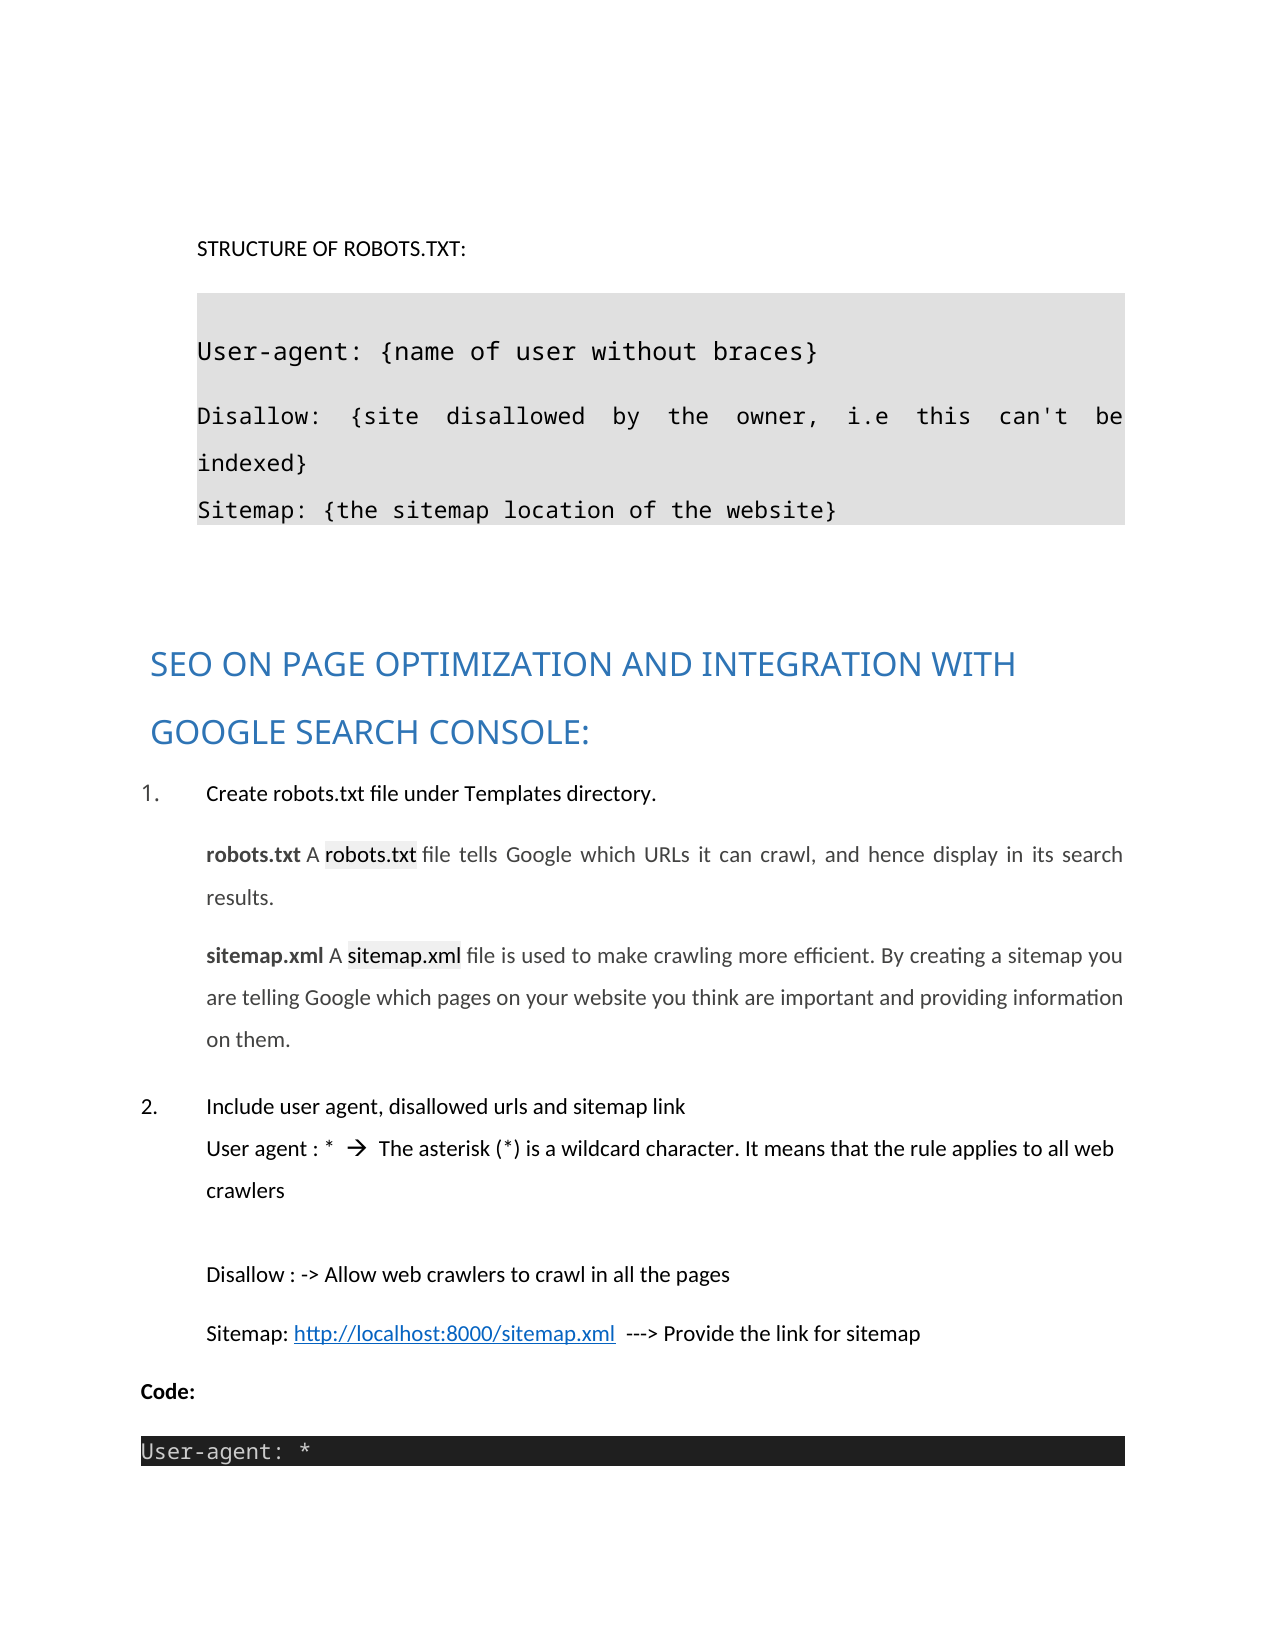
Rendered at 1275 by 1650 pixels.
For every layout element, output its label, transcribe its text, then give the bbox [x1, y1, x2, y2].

text Code: [141, 1377, 1125, 1405]
text robots.txt A robots.txt file tells Google which URLs it can crawl, and hence display in its search results. [206, 841, 1125, 911]
list STRUCTURE OF ROBOTS.TXT: [197, 234, 1125, 262]
text User-agent: * [141, 1436, 1125, 1466]
text Sitemap: http://localhost:8000/sitemap.xml ---> Provide the link for sitemap [206, 1319, 1125, 1347]
text sitemap.xml A sitemap.xml file is used to make crawling more efficient. By creating a sitemap you are telling Google which pages on your website you think are important and providing information on them. [206, 941, 1125, 1053]
subtitle SEO ON PAGE OPTIMIZATION AND INTEGRATION WITH GOOGLE SEARCH CONSOLE: [150, 641, 1125, 754]
list Create robots.txt file under Templates directory. [141, 777, 1125, 808]
text User-agent: {name of user without braces} [197, 293, 1125, 367]
list Include user agent, disallowed urls and sitemap link User agent : * The asterisk (*) is a wildcard character. It means that the rule applies to all web crawlers Disallow : -> Allow web crawlers to crawl in all the pages [141, 1092, 1125, 1288]
list Disallow: {site disallowed by the owner, i.e this can't be indexed} [197, 400, 1125, 478]
list Sitemap: {the sitemap location of the website} [197, 494, 1125, 525]
